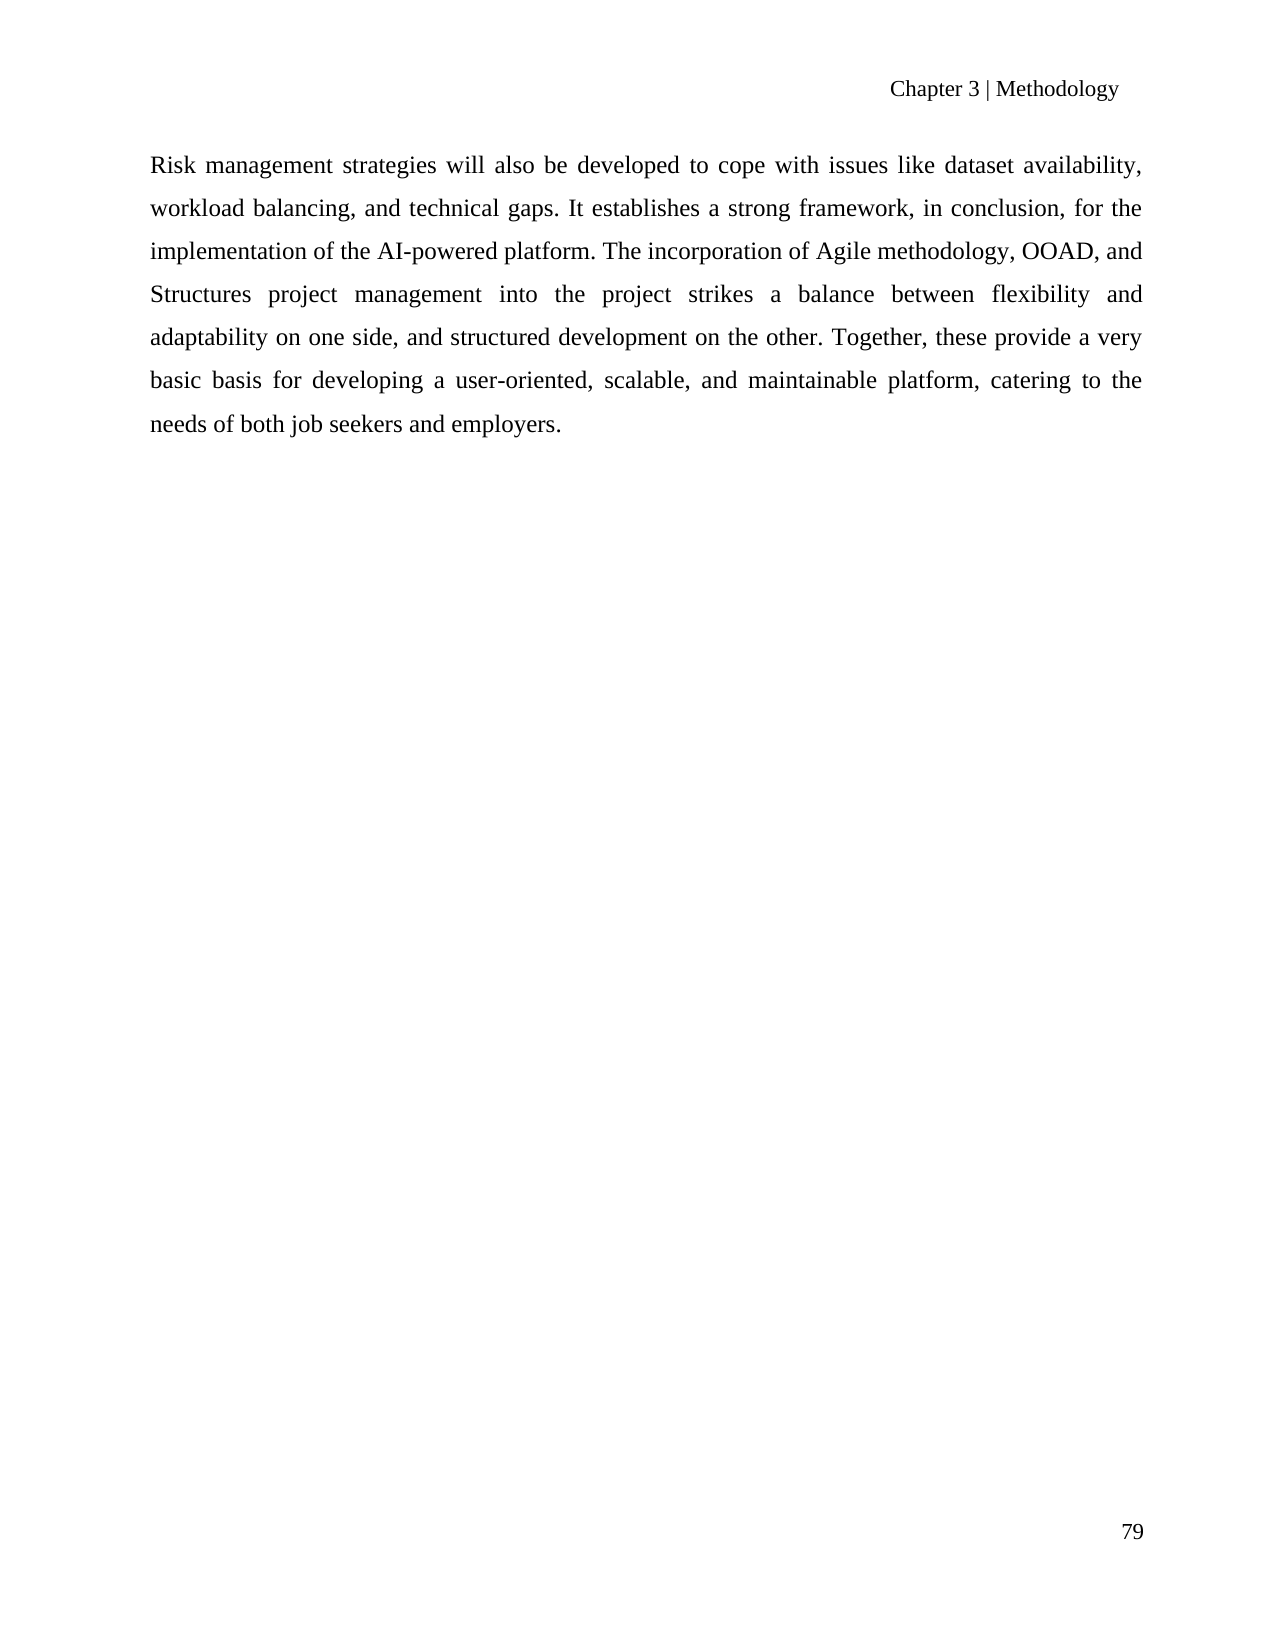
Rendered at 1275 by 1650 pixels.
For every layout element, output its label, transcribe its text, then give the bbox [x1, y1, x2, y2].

text Risk management strategies will also be developed to cope with issues like dataset availability, workload balancing, and technical gaps. It establishes a strong framework, in conclusion, for the implementation of the AI-powered platform. The incorporation of Agile methodology, OOAD, and Structures project management into the project strikes a balance between flexibility and adaptability on one side, and structured development on the other. Together, these provide a very basic basis for developing a user-oriented, scalable, and maintainable platform, catering to the needs of both job seekers and employers. [150, 150, 1144, 437]
